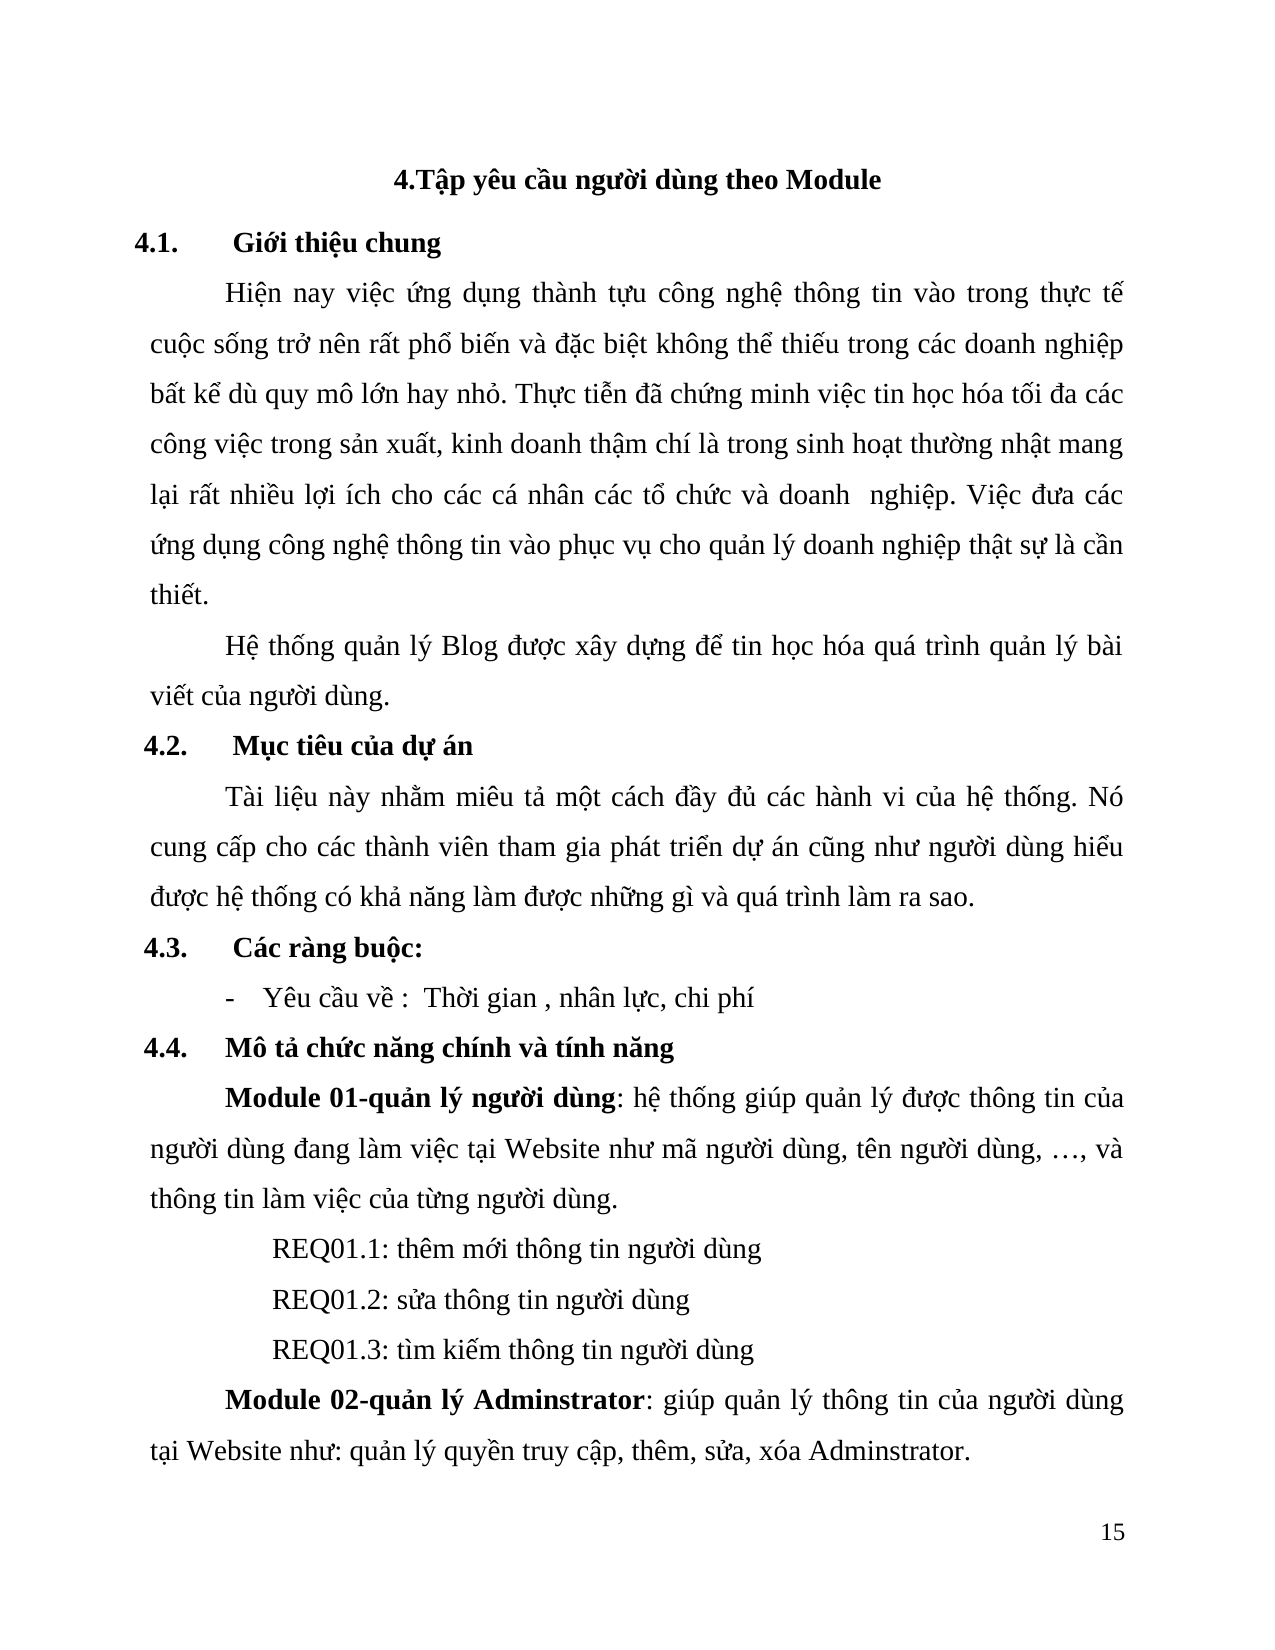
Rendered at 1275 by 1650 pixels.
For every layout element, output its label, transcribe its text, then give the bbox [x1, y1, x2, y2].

text REQ01.3: tìm kiếm thông tin người dùng [131, 1332, 1125, 1366]
text Hệ thống quản lý Blog được xây dựng để tin học hóa quá trình quản lý bài viết của người dùng. [150, 628, 1125, 712]
text Module 01-quản lý người dùng: hệ thống giúp quản lý được thông tin của người dùng đang làm việc tại Website như mã người dùng, tên người dùng, …, và thông tin làm việc của từng người dùng. [150, 1081, 1125, 1215]
list Các ràng buộc: [187, 930, 1125, 963]
text Hiện nay việc ứng dụng thành tựu công nghệ thông tin vào trong thực tế cuộc sống trở nên rất phổ biến và đặc biệt không thể thiếu trong các doanh nghiệp bất kể dù quy mô lớn hay nhỏ. Thực tiễn đã chứng minh việc tin học hóa tối đa các công việc trong sản xuất, kinh doanh thậm chí là trong sinh hoạt thường nhật mang lại rất nhiều lợi ích cho các cá nhân các tổ chức và doanh nghiệp. Việc đưa các ứng dụng công nghệ thông tin vào phục vụ cho quản lý doanh nghiệp thật sự là cần thiết. [150, 276, 1125, 611]
text Tài liệu này nhằm miêu tả một cách đầy đủ các hành vi của hệ thống. Nó cung cấp cho các thành viên tham gia phát triển dự án cũng như người dùng hiểu được hệ thống có khả năng làm được những gì và quá trình làm ra sao. [150, 779, 1125, 913]
subtitle 4.Tập yêu cầu người dùng theo Module [150, 162, 1125, 196]
text Module 02-quản lý Adminstrator: giúp quản lý thông tin của người dùng tại Website như: quản lý quyền truy cập, thêm, sửa, xóa Adminstrator. [150, 1382, 1125, 1466]
list Mục tiêu của dự án [187, 728, 1125, 762]
list Mô tả chức năng chính và tính năng [187, 1030, 1125, 1064]
text REQ01.1: thêm mới thông tin người dùng [131, 1232, 1125, 1265]
list Yêu cầu về : Thời gian , nhân lực, chi phí [225, 980, 1125, 1013]
text REQ01.2: sửa thông tin người dùng [131, 1282, 1125, 1315]
list Giới thiệu chung [178, 225, 1125, 259]
